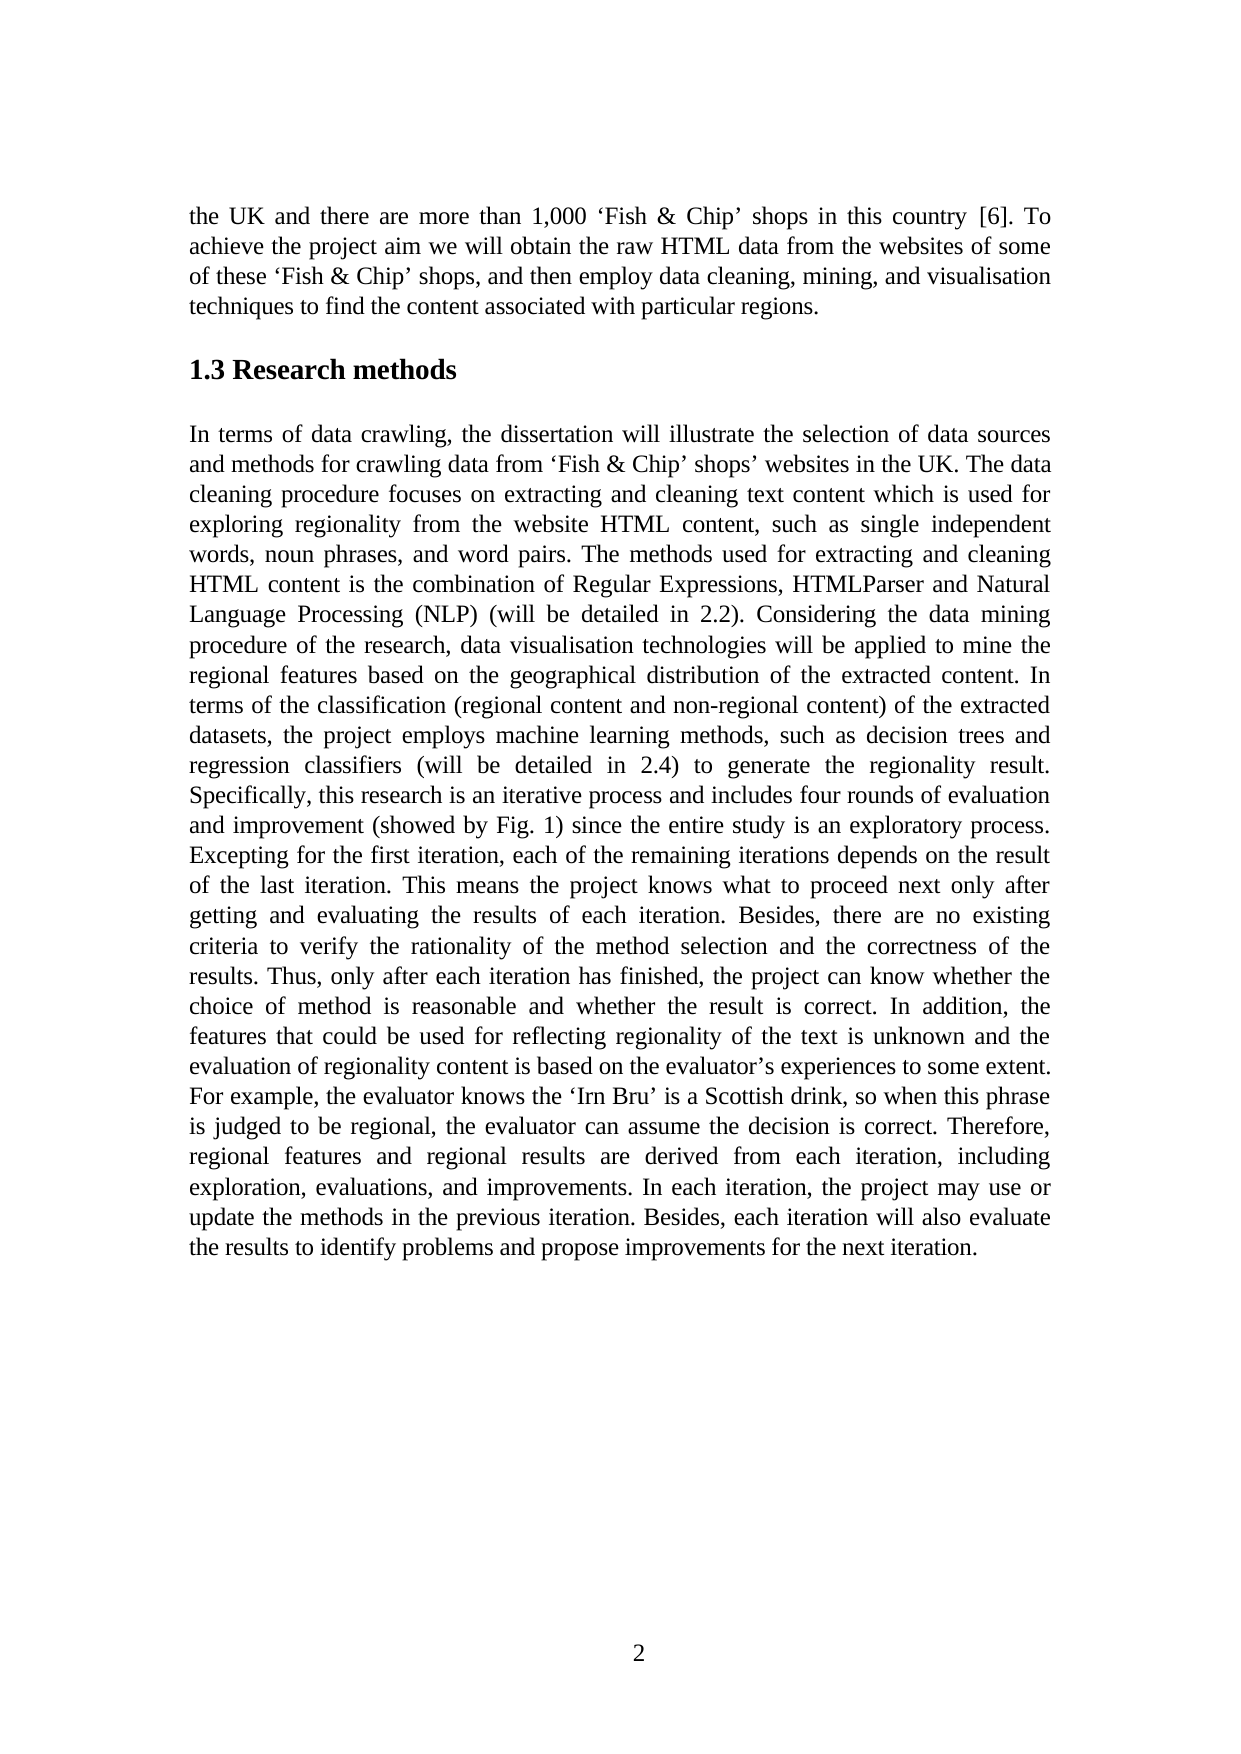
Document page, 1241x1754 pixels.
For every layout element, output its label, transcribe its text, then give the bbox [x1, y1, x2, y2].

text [189, 201, 1051, 320]
subtitle Research methods [189, 352, 1051, 386]
text In terms of data crawling, the dissertation will illustrate the selection of data sources and methods for crawling data from ‘Fish & Chip’ shops’ websites in the UK. The data cleaning procedure focuses on extracting and cleaning text content which is used for exploring regionality from the website HTML content, such as single independent words, noun phrases, and word pairs. The methods used for extracting and cleaning HTML content is the combination of Regular Expressions, HTMLParser and Natural Language Processing (NLP) (will be detailed in 2.2). Considering the data mining procedure of the research, data visualisation technologies will be applied to mine the regional features based on the geographical distribution of the extracted content. In terms of the classification (regional content and non-regional content) of the extracted datasets, the project employs machine learning methods, such as decision trees and regression classifiers (will be detailed in 2.4) to generate the regionality result. Specifically, this research is an iterative process and includes four rounds of evaluation and improvement (showed by Fig. 1) since the entire study is an exploratory process. Excepting for the first iteration, each of the remaining iterations depends on the result of the last iteration. This means the project knows what to proceed next only after getting and evaluating the results of each iteration. Besides, there are no existing criteria to verify the rationality of the method selection and the correctness of the results. Thus, only after each iteration has finished, the project can know whether the choice of method is reasonable and whether the result is correct. In addition, the features that could be used for reflecting regionality of the text is unknown and the evaluation of regionality content is based on the evaluator’s experiences to some extent. For example, the evaluator knows the ‘Irn Bru’ is a Scottish drink, so when this phrase is judged to be regional, the evaluator can assume the decision is correct. Therefore, regional features and regional results are derived from each iteration, including exploration, evaluations, and improvements. In each iteration, the project may use or update the methods in the previous iteration. Besides, each iteration will also evaluate the results to identify problems and propose improvements for the next iteration. [189, 419, 1051, 1261]
